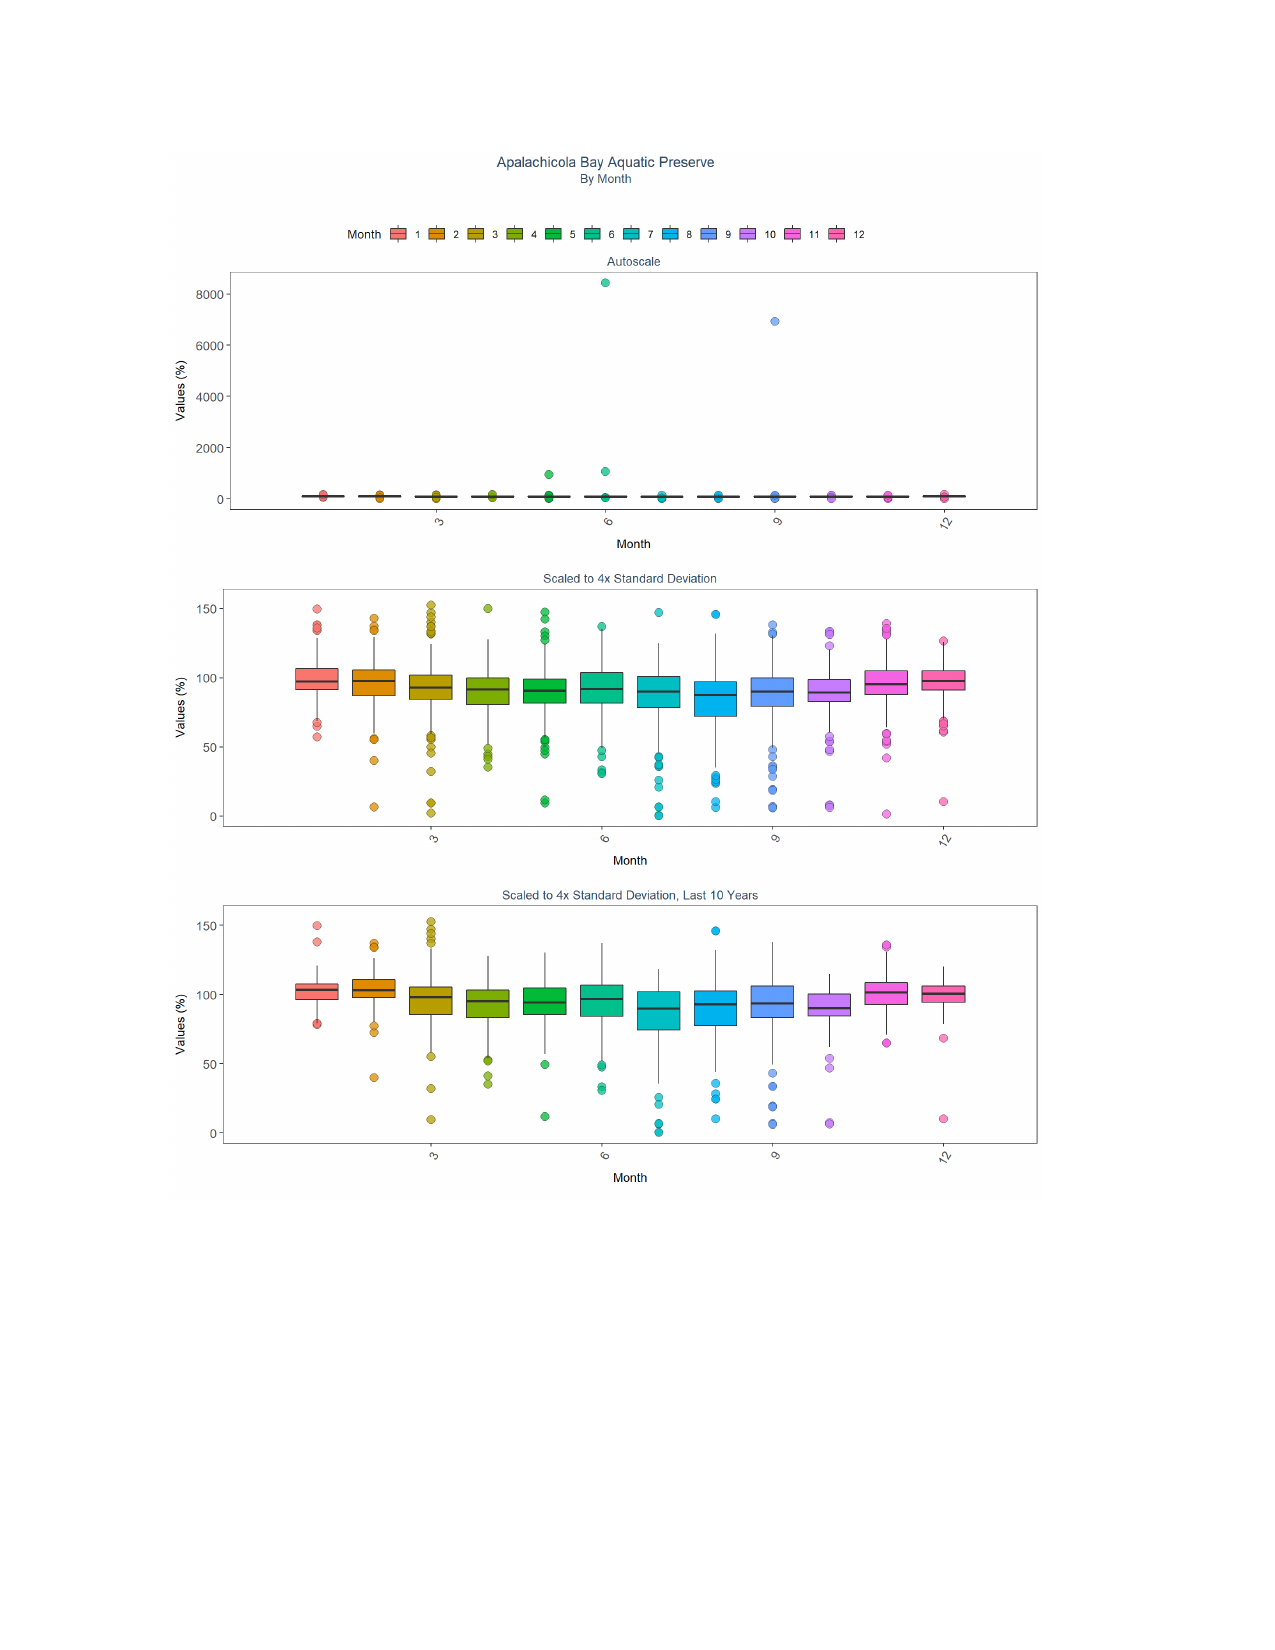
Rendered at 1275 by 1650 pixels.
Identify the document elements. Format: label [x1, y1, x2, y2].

picture [168, 150, 1044, 1200]
